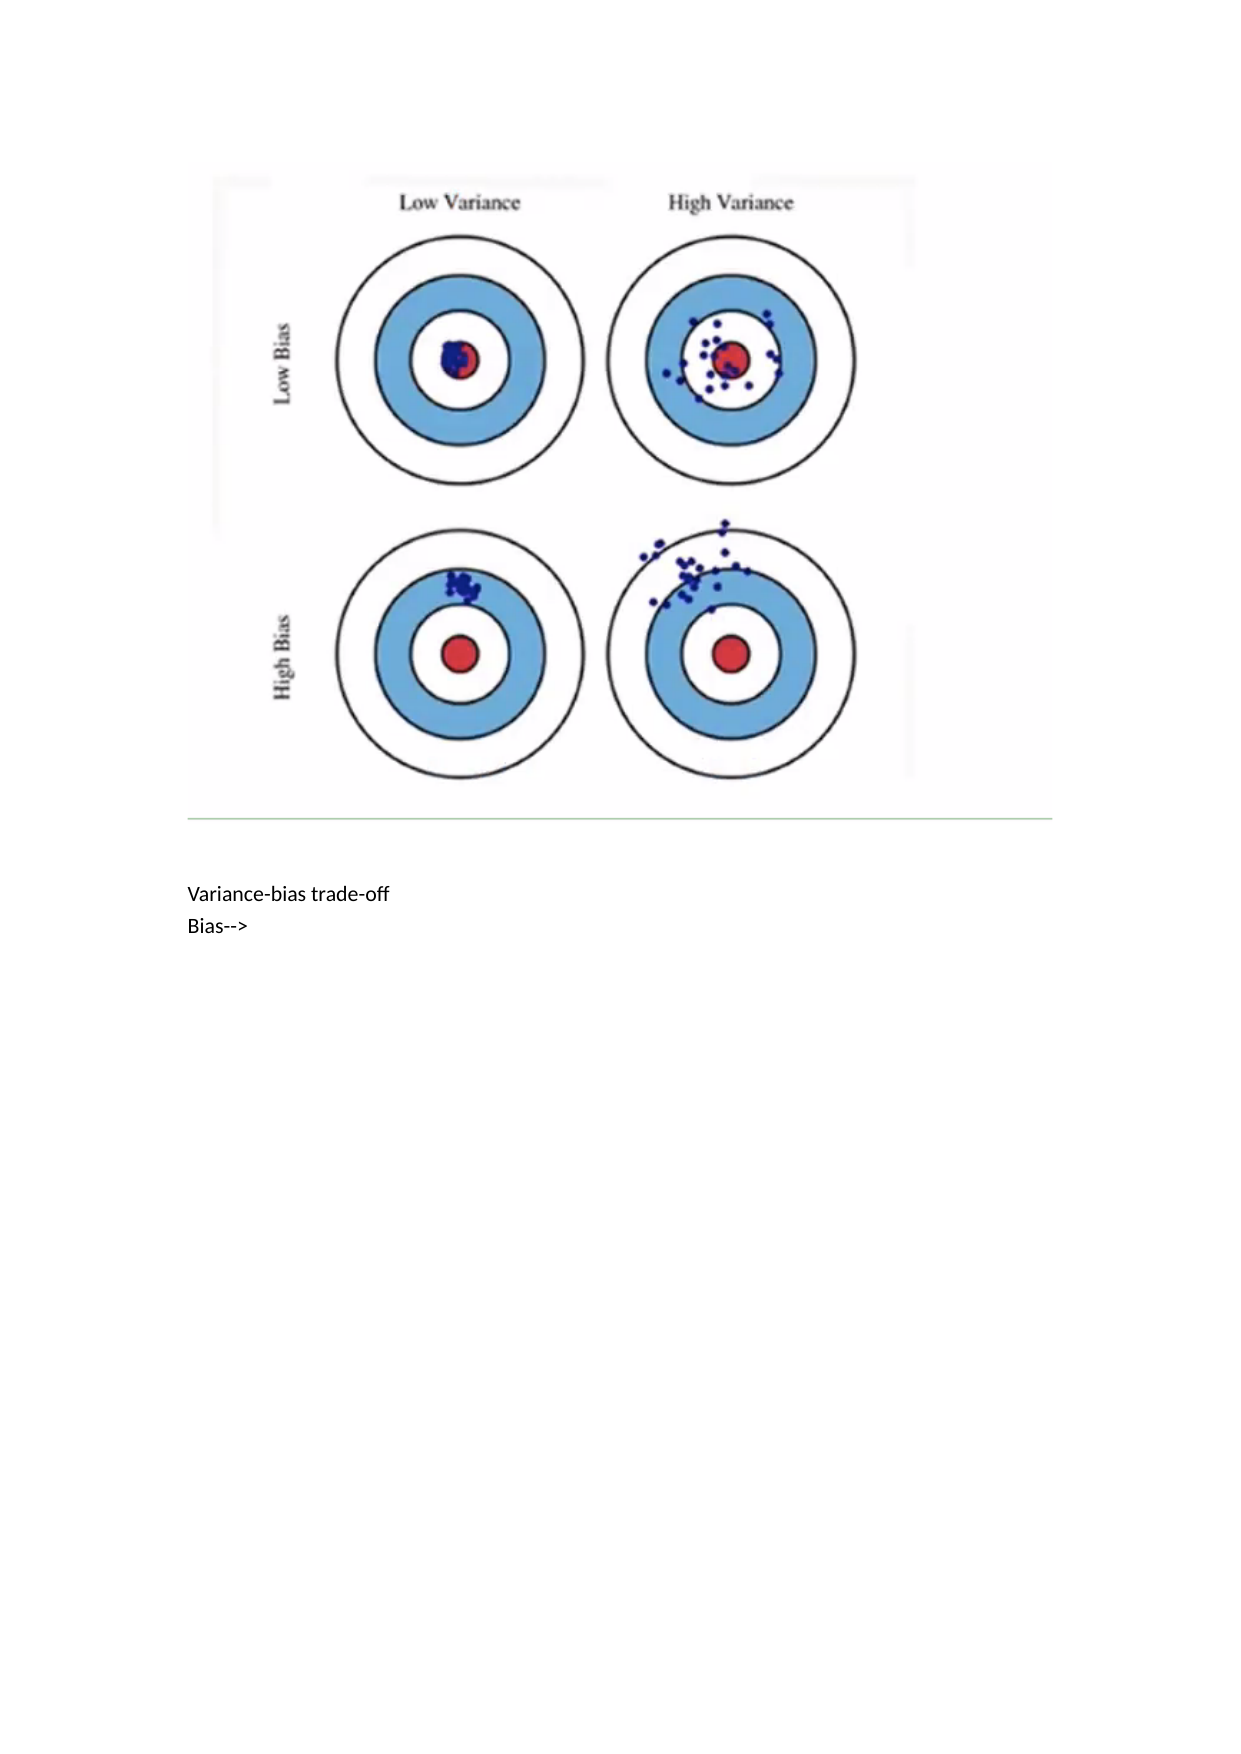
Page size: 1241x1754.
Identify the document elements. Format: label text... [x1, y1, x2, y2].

picture [187, 162, 1053, 824]
list Variance-bias trade-off [187, 877, 1053, 909]
list Bias--> [187, 909, 1053, 942]
